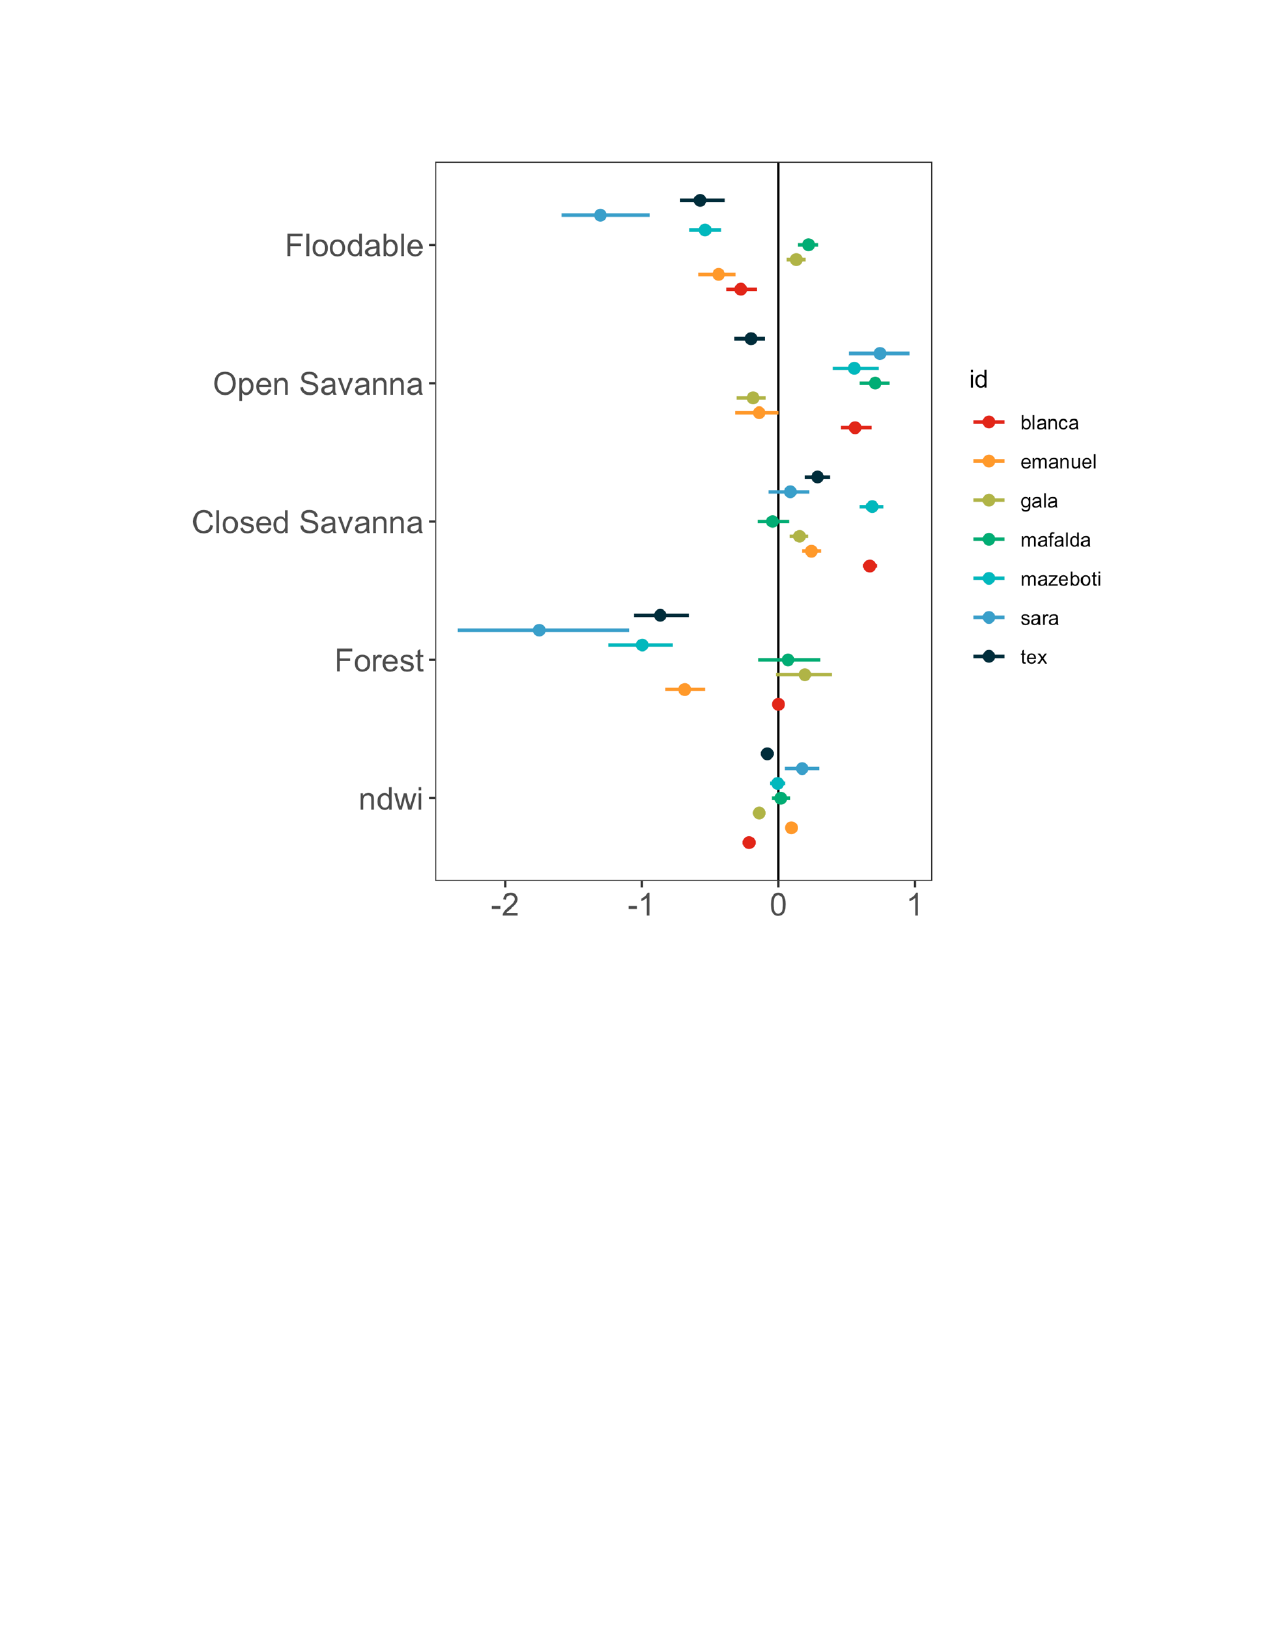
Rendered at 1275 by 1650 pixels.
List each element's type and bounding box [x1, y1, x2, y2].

picture [150, 150, 1125, 963]
